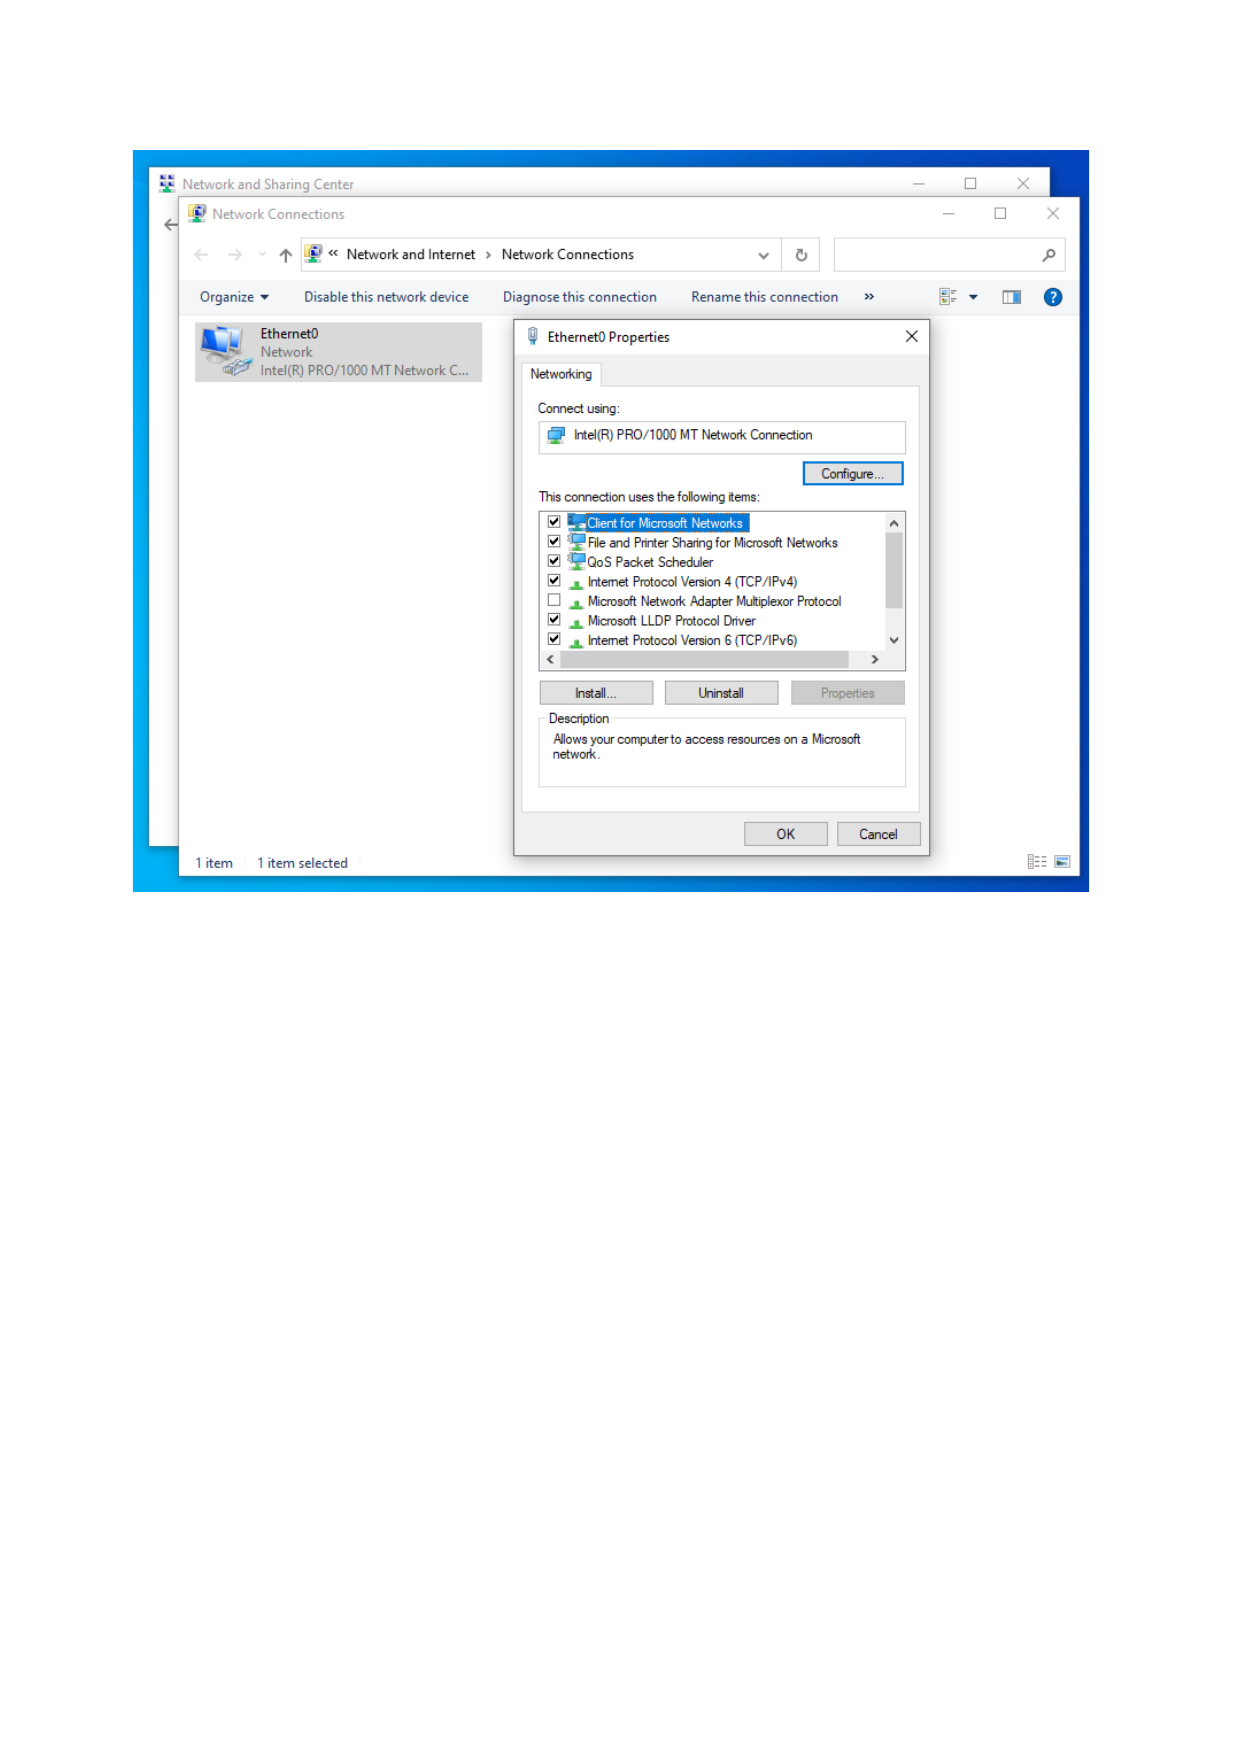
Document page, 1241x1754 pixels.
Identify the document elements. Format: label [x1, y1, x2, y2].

picture [147, 150, 1090, 892]
